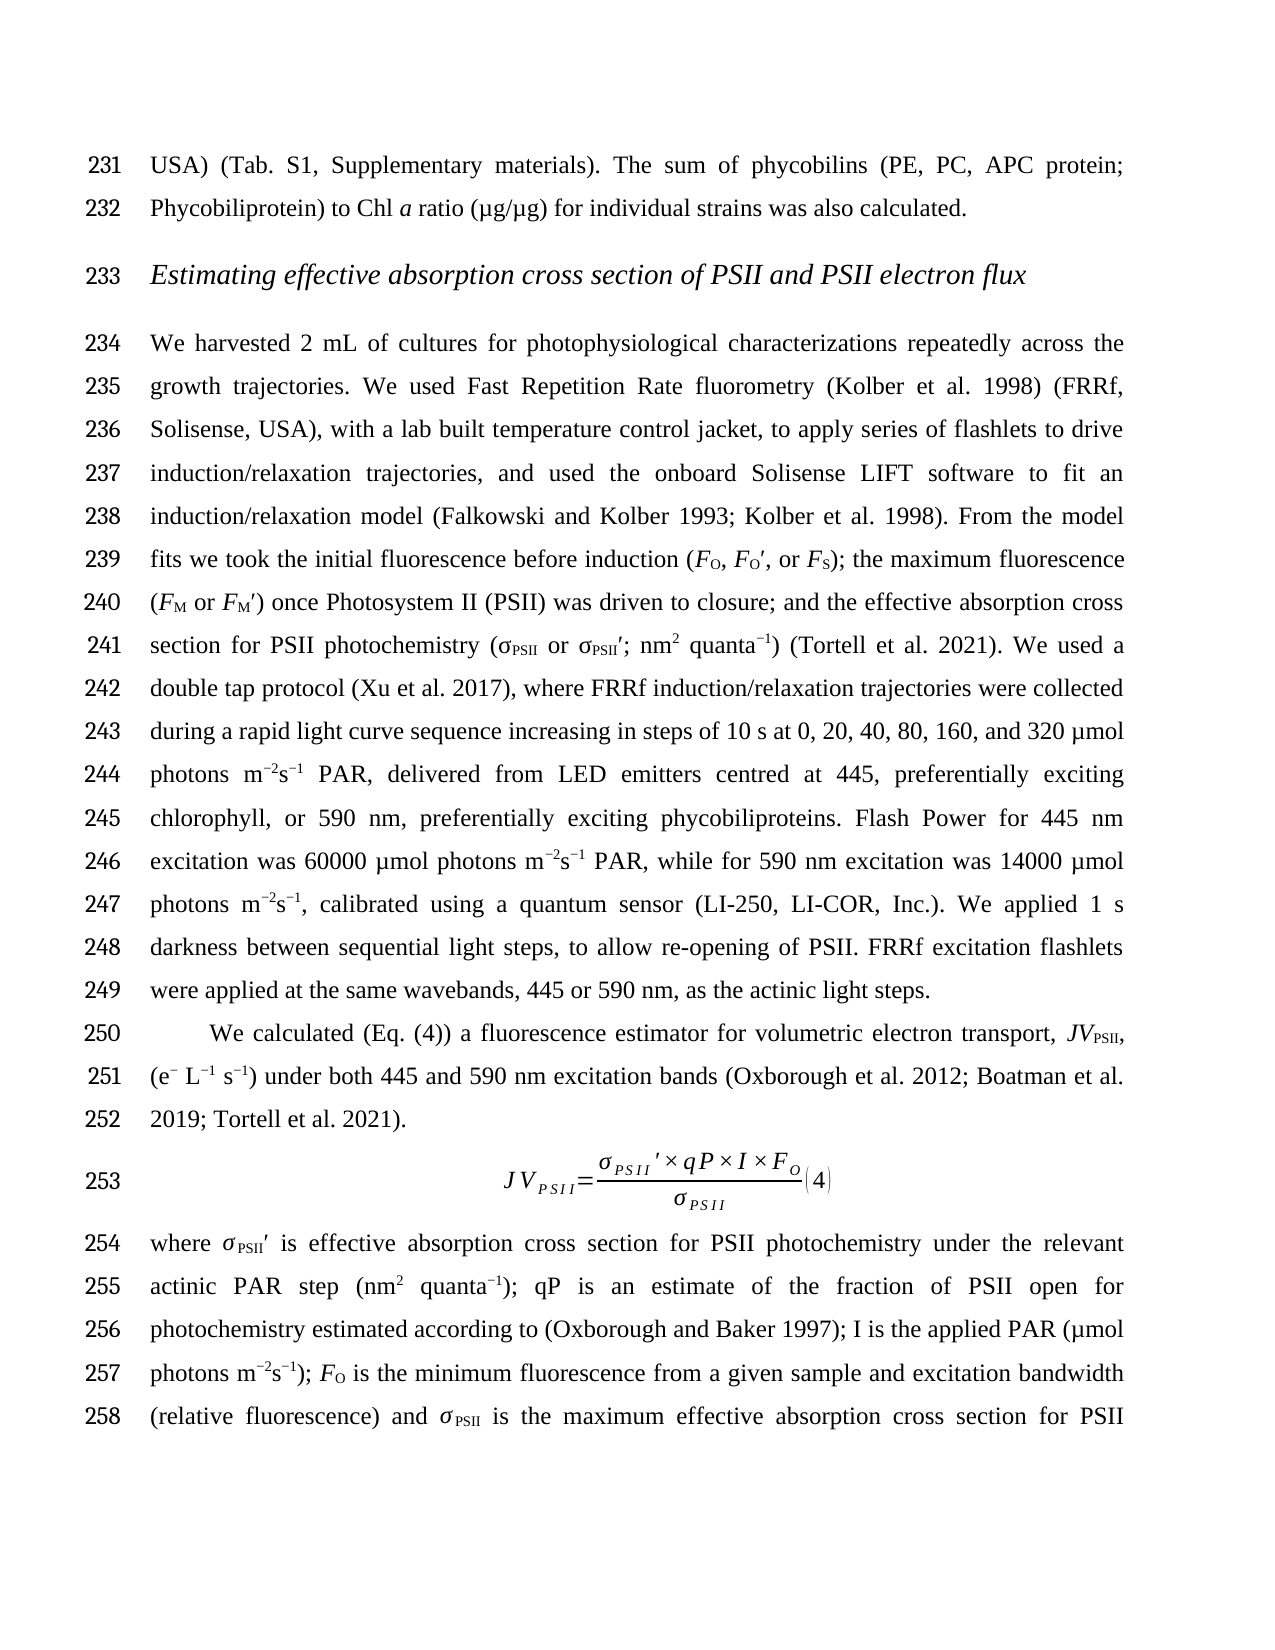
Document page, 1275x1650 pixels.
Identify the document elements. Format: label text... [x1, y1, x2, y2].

text We harvested 2 mL of cultures for photophysiological characterizations repeatedly across the growth trajectories. We used Fast Repetition Rate fluorometry (Kolber et al. 1998) (FRRf, Solisense, USA), with a lab built temperature control jacket, to apply series of flashlets to drive induction/relaxation trajectories, and used the onboard Solisense LIFT software to fit an induction/relaxation model (Falkowski and Kolber 1993; Kolber et al. 1998). From the model fits we took the initial fluorescence before induction (FO, FO′, or FS); the maximum fluorescence (FM or FM′) once Photosystem II (PSII) was driven to closure; and the effective absorption cross section for PSII photochemistry (σPSII or σPSII′; nm2 quanta−1) (Tortell et al. 2021). We used a double tap protocol (Xu et al. 2017), where FRRf induction/relaxation trajectories were collected during a rapid light curve sequence increasing in steps of 10 s at 0, 20, 40, 80, 160, and 320 µmol photons m−2s−1 PAR, delivered from LED emitters centred at 445, preferentially exciting chlorophyll, or 590 nm, preferentially exciting phycobiliproteins. Flash Power for 445 nm excitation was 60000 µmol photons m−2s−1 PAR, while for 590 nm excitation was 14000 µmol photons m−2s−1, calibrated using a quantum sensor (LI-250, LI-COR, Inc.). We applied 1 s darkness between sequential light steps, to allow re-opening of PSII. FRRf excitation flashlets were applied at the same wavebands, 445 or 590 nm, as the actinic light steps. [150, 328, 1125, 1004]
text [150, 150, 1125, 222]
text We calculated (Eq. (4)) a fluorescence estimator for volumetric electron transport, JVPSII, (e− L−1 s−1) under both 445 and 590 nm excitation bands (Oxborough et al. 2012; Boatman et al. 2019; Tortell et al. 2021). [150, 1018, 1125, 1133]
subtitle Estimating effective absorption cross section of PSII and PSII electron flux [150, 257, 1125, 291]
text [150, 1228, 1125, 1429]
